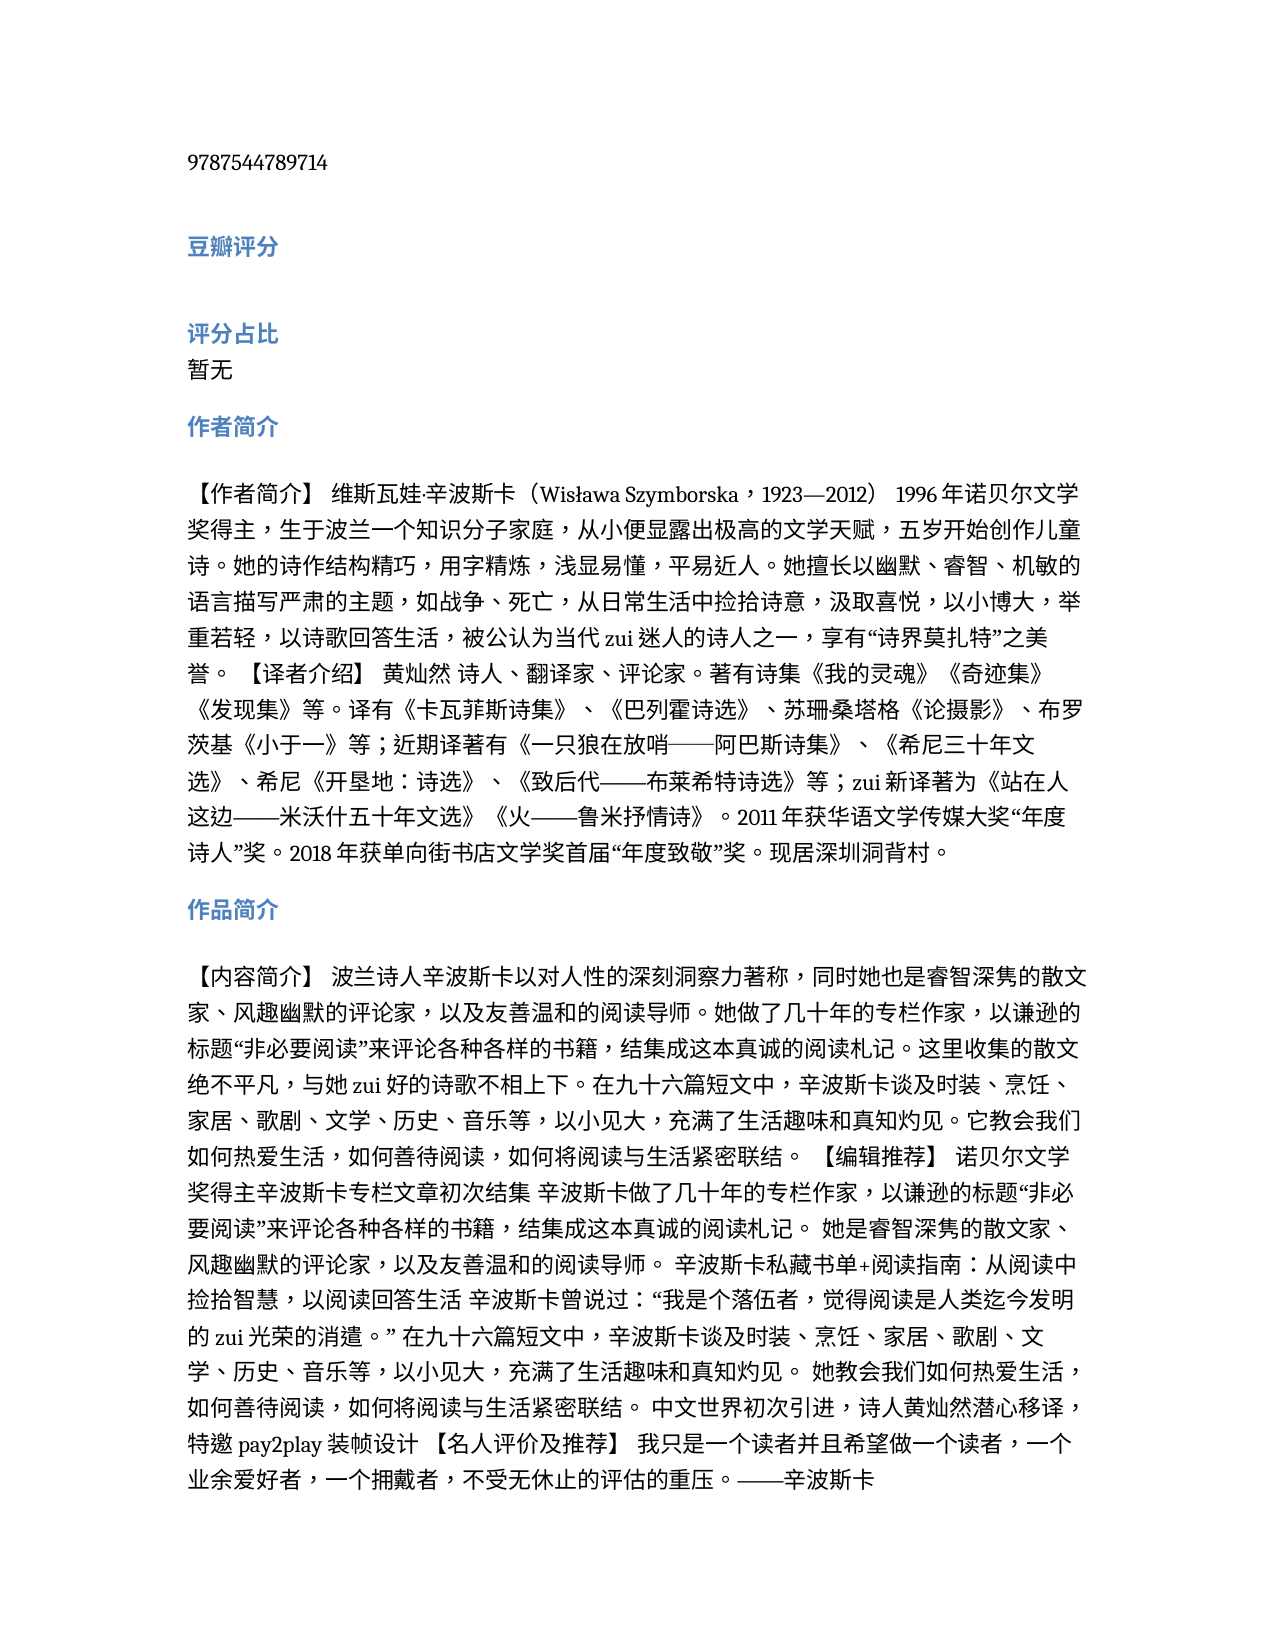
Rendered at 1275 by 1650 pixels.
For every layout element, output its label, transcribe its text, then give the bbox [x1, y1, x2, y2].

text 暂无 [187, 354, 1087, 385]
subtitle 作品简介 [187, 894, 1087, 925]
subtitle 豆瓣评分 [187, 231, 1087, 262]
subtitle 评分占比 [187, 318, 1087, 349]
text 【作者简介】 维斯瓦娃·辛波斯卡（Wisława Szymborska，1923—2012） 1996年诺贝尔文学奖得主，生于波兰一个知识分子家庭，从小便显露出极高的文学天赋，五岁开始创作儿童诗。她的诗作结构精巧，用字精炼，浅显易懂，平易近人。她擅长以幽默、睿智、机敏的语言描写严肃的主题，如战争、死亡，从日常生活中捡拾诗意，汲取喜悦，以小博大，举重若轻，以诗歌回答生活，被公认为当代zui迷人的诗人之一，享有“诗界莫扎特”之美誉。 【译者介绍】 黄灿然 诗人、翻译家、评论家。著有诗集《我的灵魂》《奇迹集》《发现集》等。译有《卡瓦菲斯诗集》、《巴列霍诗选》、苏珊·桑塔格《论摄影》、布罗茨基《小于一》等；近期译著有《一只狼在放哨──阿巴斯诗集》、《希尼三十年文选》、希尼《开垦地：诗选》、《致后代——布莱希特诗选》等；zui新译著为《站在人这边——米沃什五十年文选》《火——鲁米抒情诗》。2011年获华语文学传媒大奖“年度诗人”奖。2018年获单向街书店文学奖首届“年度致敬”奖。现居深圳洞背村。 [187, 447, 1087, 868]
subtitle 作者简介 [187, 411, 1087, 442]
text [187, 150, 1087, 207]
text 【内容简介】 波兰诗人辛波斯卡以对人性的深刻洞察力著称，同时她也是睿智深隽的散文家、风趣幽默的评论家，以及友善温和的阅读导师。她做了几十年的专栏作家，以谦逊的标题“非必要阅读”来评论各种各样的书籍，结集成这本真诚的阅读札记。这里收集的散文绝不平凡，与她zui好的诗歌不相上下。在九十六篇短文中，辛波斯卡谈及时装、烹饪、家居、歌剧、文学、历史、音乐等，以小见大，充满了生活趣味和真知灼见。它教会我们如何热爱生活，如何善待阅读，如何将阅读与生活紧密联结。 【编辑推荐】 🔺诺贝尔文学奖得主辛波斯卡专栏文章初次结集 辛波斯卡做了几十年的专栏作家，以谦逊的标题“非必要阅读”来评论各种各样的书籍，结集成这本真诚的阅读札记。 她是睿智深隽的散文家、风趣幽默的评论家，以及友善温和的阅读导师。 🔺辛波斯卡私藏书单+阅读指南：从阅读中捡拾智慧，以阅读回答生活 辛波斯卡曾说过：“我是个落伍者，觉得阅读是人类迄今发明的zui光荣的消遣。” 在九十六篇短文中，辛波斯卡谈及时装、烹饪、家居、歌剧、文学、历史、音乐等，以小见大，充满了生活趣味和真知灼见。 她教会我们如何热爱生活，如何善待阅读，如何将阅读与生活紧密联结。 🔺中文世界初次引进，诗人黄灿然潜心移译，特邀pay2play装帧设计 【名人评价及推荐】 我只是一个读者并且希望做一个读者，一个业余爱好者，一个拥戴者，不受无休止的评估的重压。——辛波斯卡 [187, 930, 1087, 1495]
